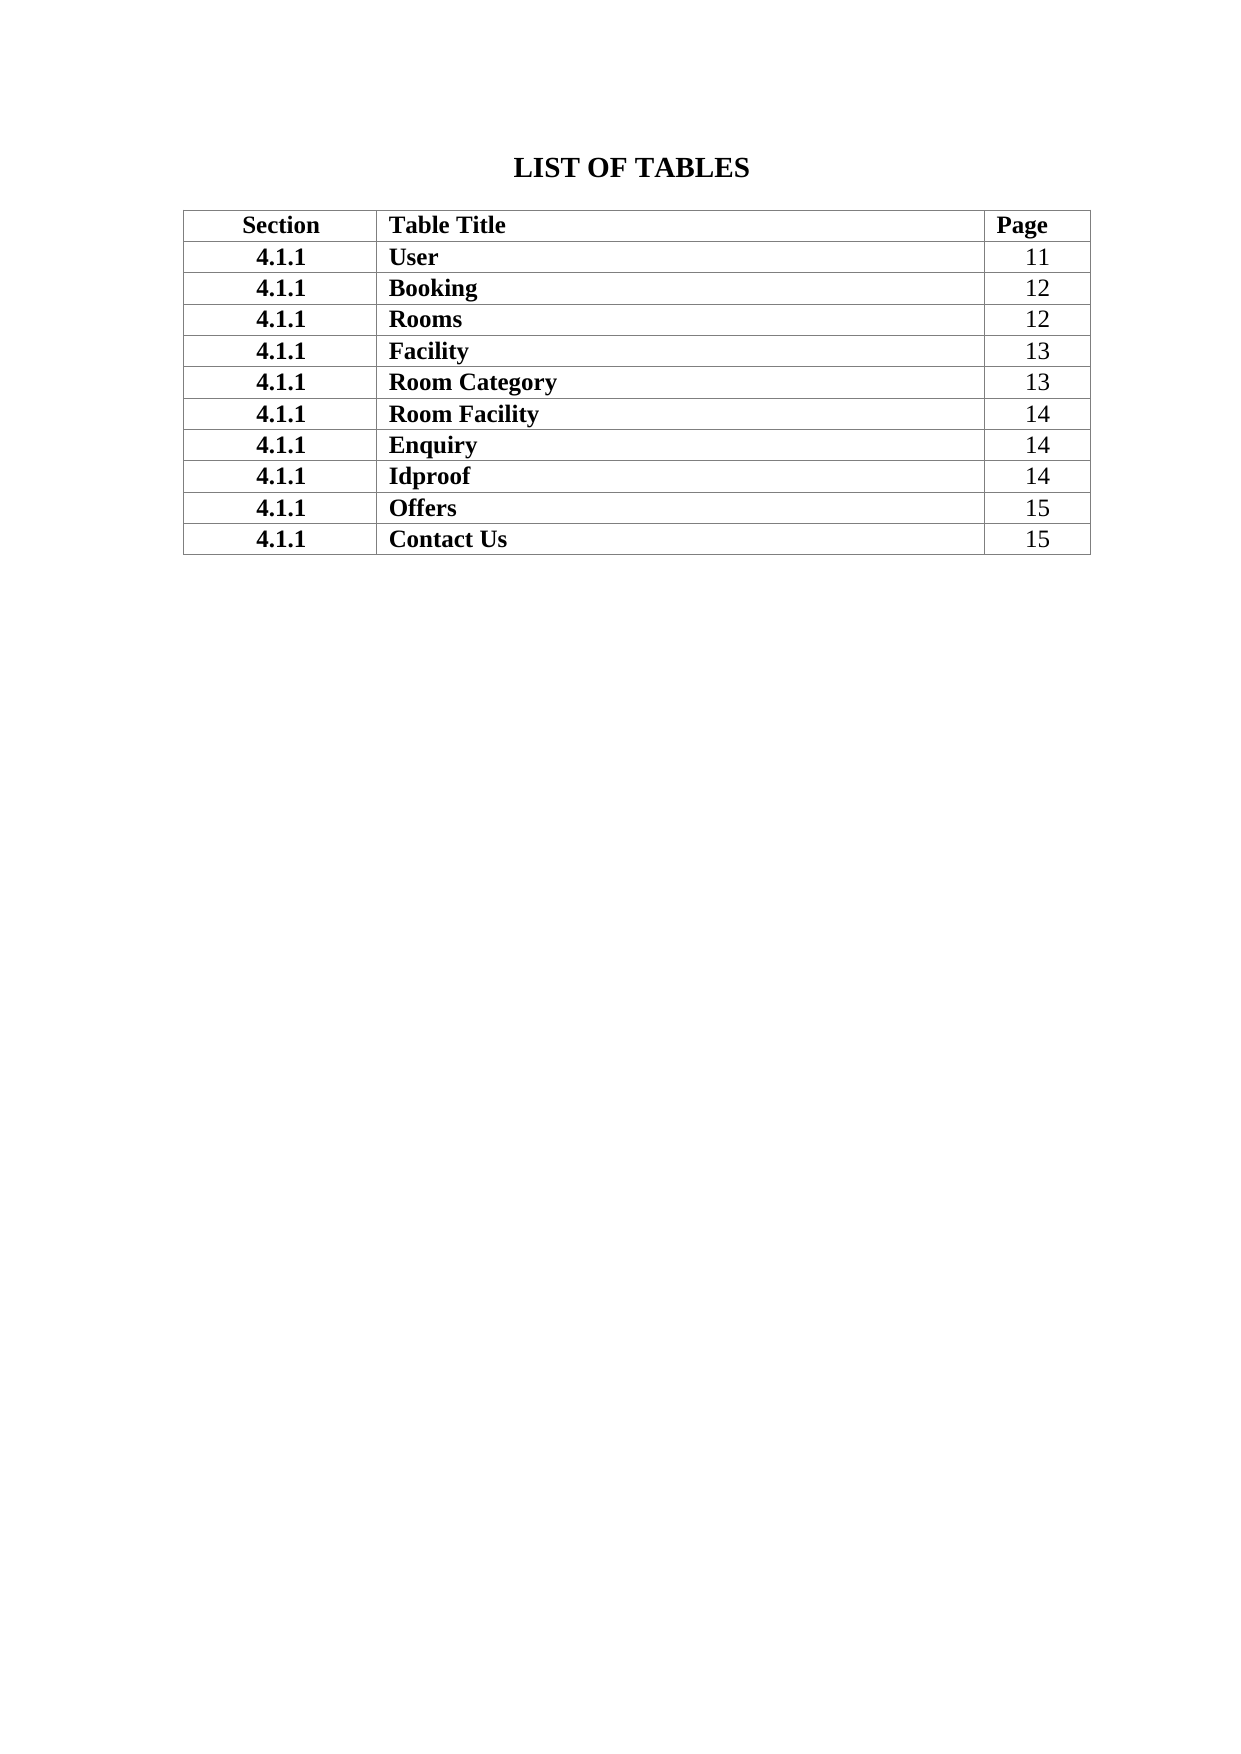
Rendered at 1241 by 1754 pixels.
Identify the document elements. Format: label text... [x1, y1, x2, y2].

table_cell 4.1.1 [184, 399, 376, 429]
table_cell Room Category [377, 367, 984, 398]
table_cell 4.1.1 [184, 273, 376, 303]
table_cell 4.1.1 [184, 305, 376, 335]
table_cell 4.1.1 [184, 430, 376, 460]
text LIST OF TABLES [234, 150, 1029, 183]
table_cell Booking [377, 273, 984, 303]
table_cell 13 [985, 367, 1090, 398]
table_cell Rooms [377, 305, 984, 335]
table_header Page [985, 211, 1090, 241]
table_cell 4.1.1 [184, 242, 376, 272]
table_cell User [377, 242, 984, 272]
table_cell 14 [985, 399, 1090, 429]
table_cell 14 [985, 430, 1090, 460]
table_cell 12 [985, 273, 1090, 303]
table_cell Offers [377, 493, 984, 523]
table_cell 4.1.1 [184, 493, 376, 523]
table_header Section [184, 211, 376, 241]
table_cell 13 [985, 336, 1090, 366]
table_cell 14 [985, 461, 1090, 492]
table_cell 4.1.1 [184, 336, 376, 366]
table_cell 15 [985, 524, 1090, 554]
table_cell Facility [377, 336, 984, 366]
table_cell 15 [985, 493, 1090, 523]
table_cell Idproof [377, 461, 984, 492]
table_cell Room Facility [377, 399, 984, 429]
table_cell Contact Us [377, 524, 984, 554]
table_cell 4.1.1 [184, 461, 376, 492]
table_cell 12 [985, 305, 1090, 335]
table_header Table Title [377, 211, 984, 241]
table_cell 4.1.1 [184, 524, 376, 554]
table_cell 4.1.1 [184, 367, 376, 398]
table_cell Enquiry [377, 430, 984, 460]
table_cell 11 [985, 242, 1090, 272]
